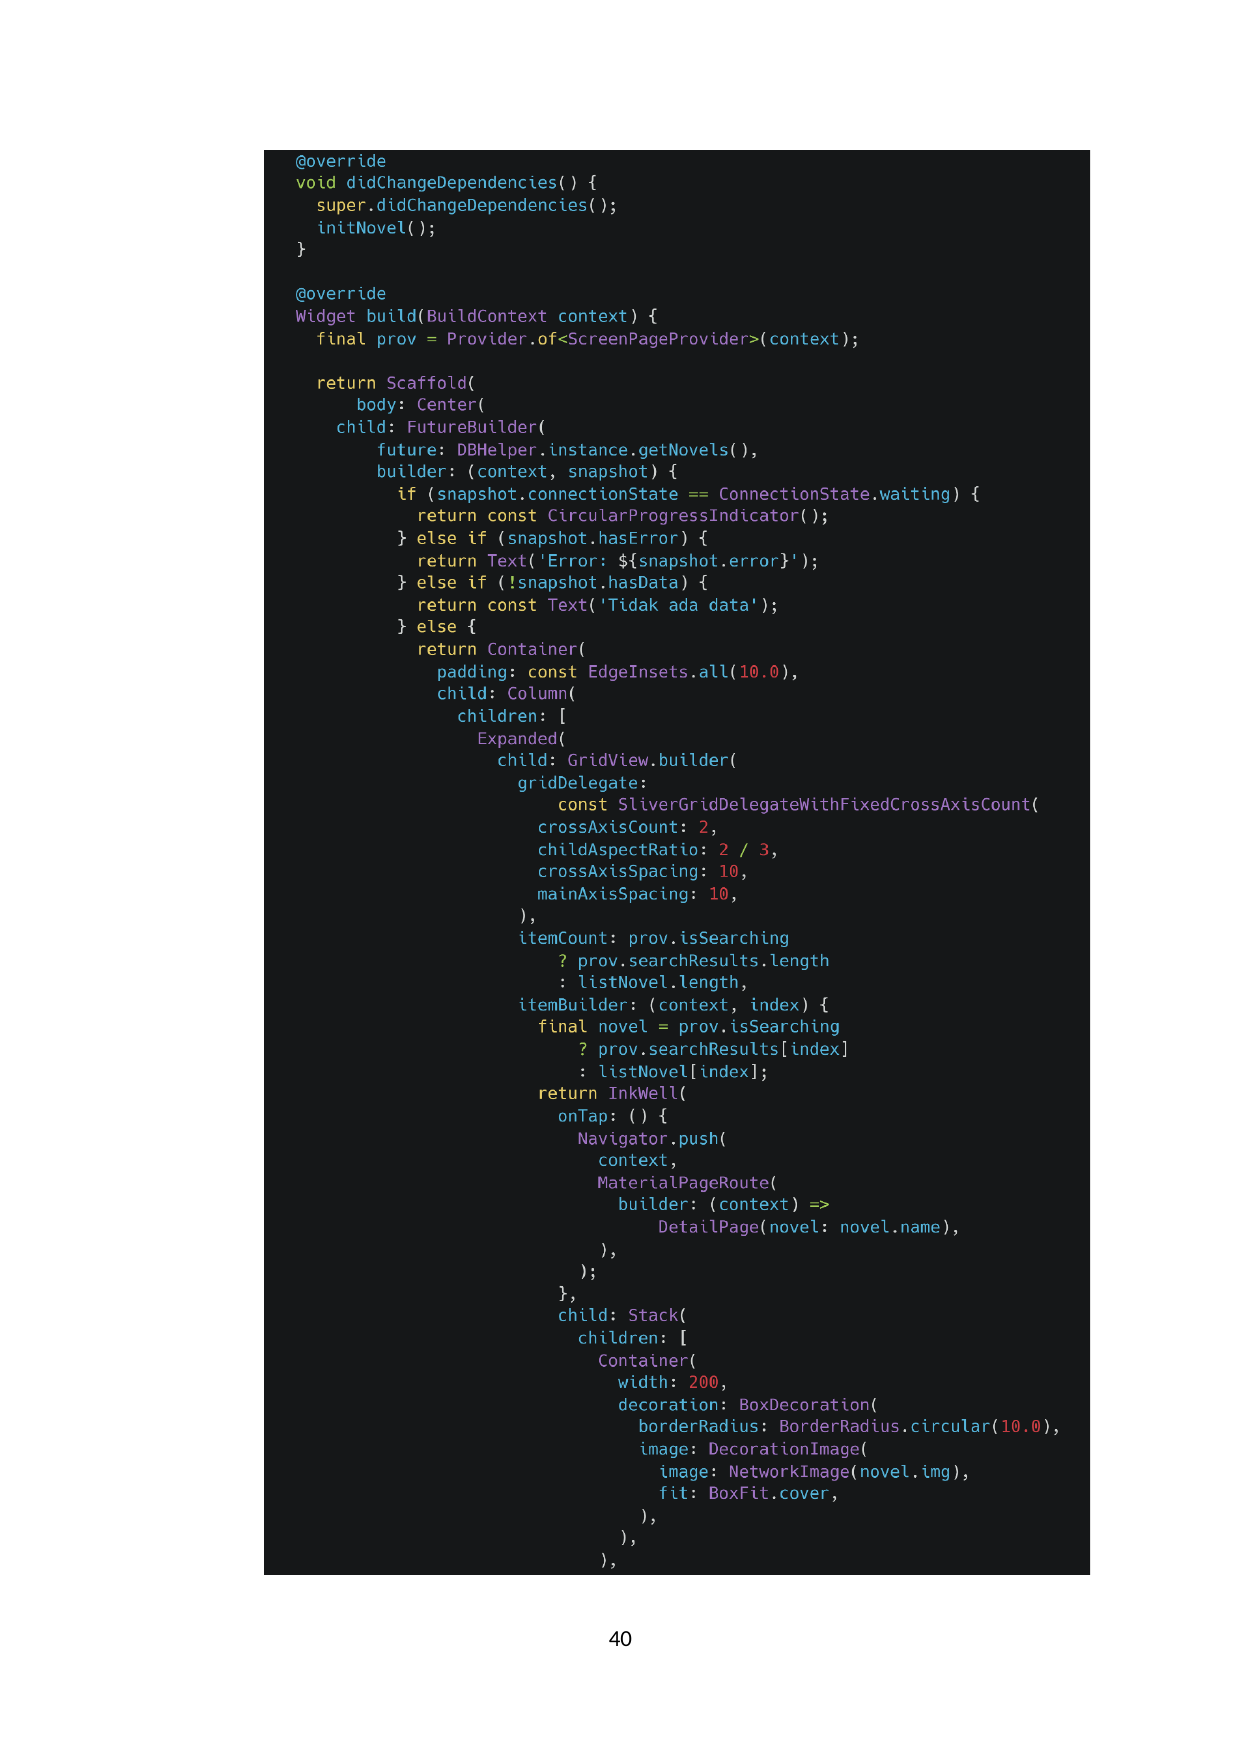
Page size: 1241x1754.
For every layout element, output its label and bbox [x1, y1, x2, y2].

picture [264, 150, 1091, 1575]
